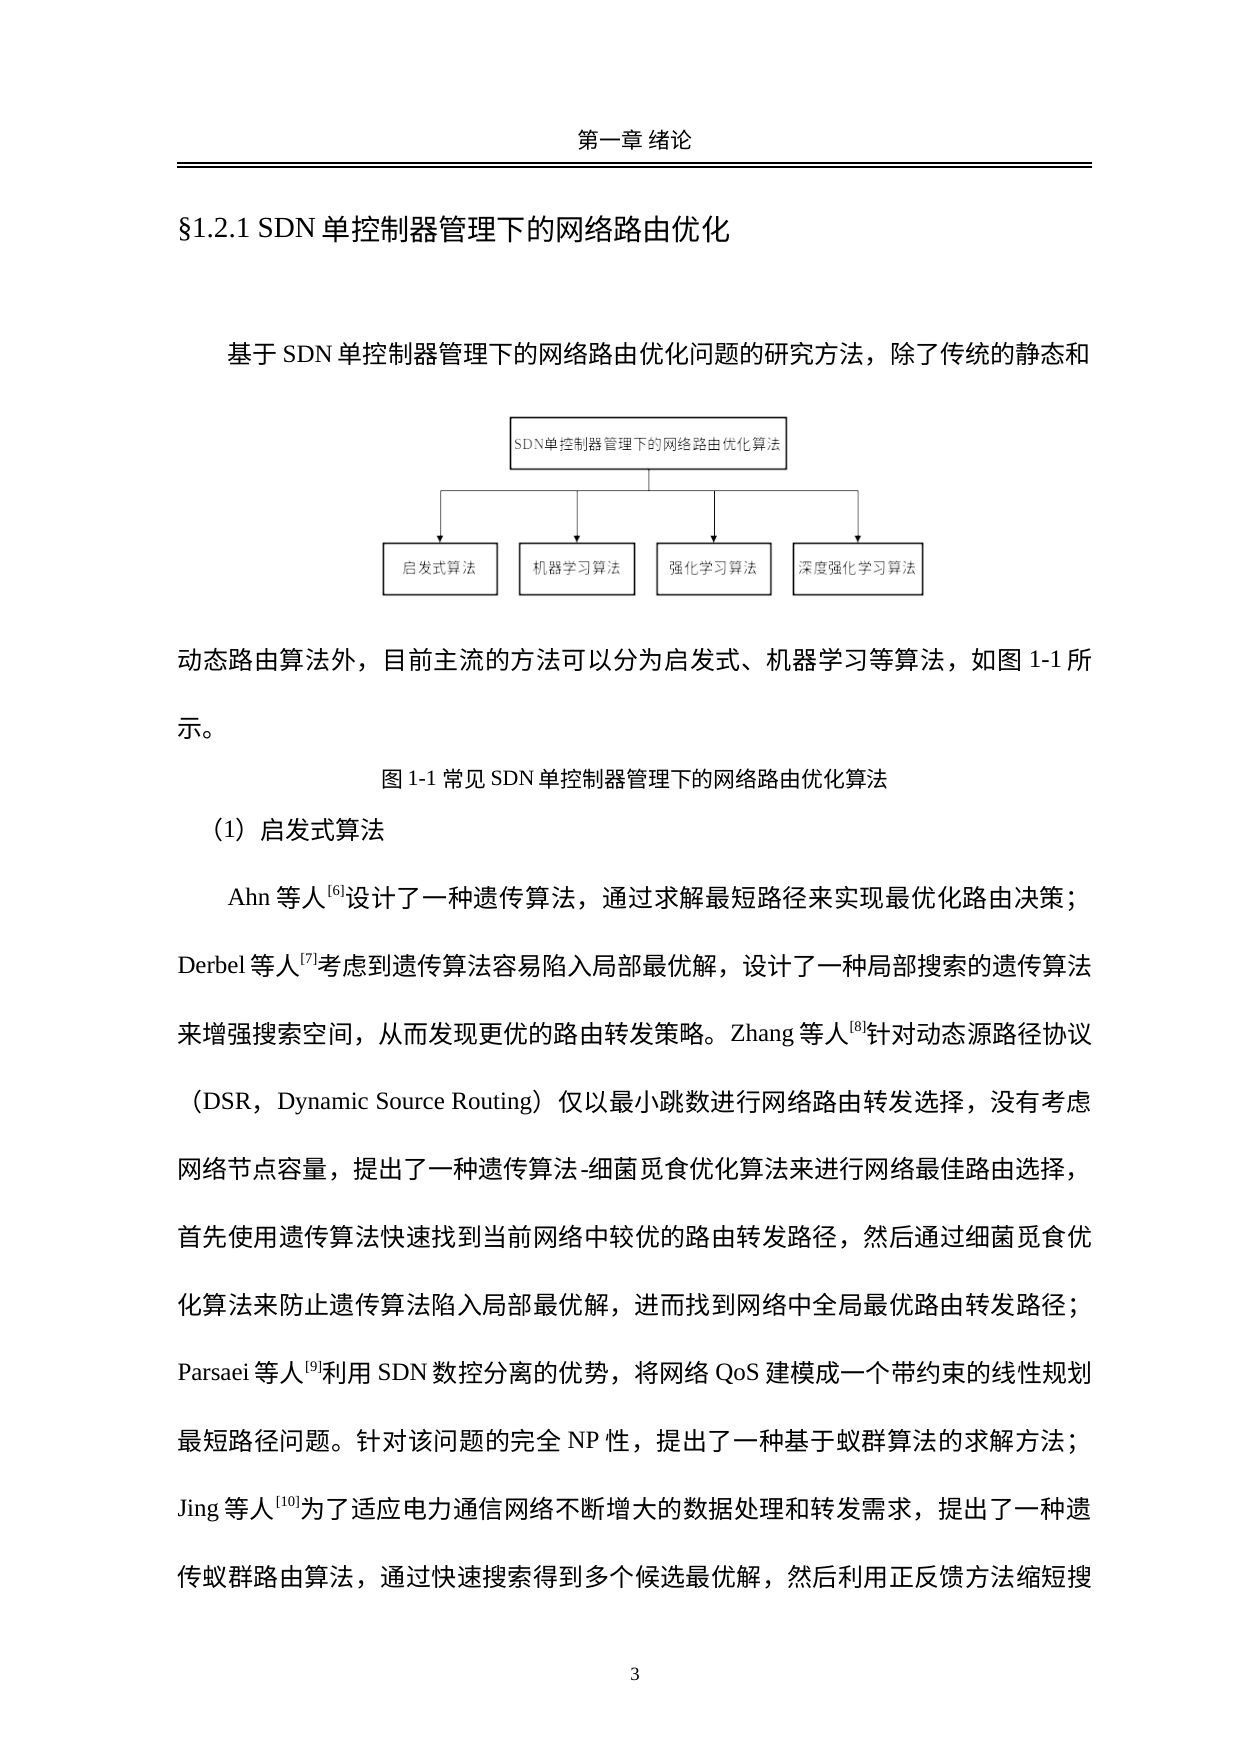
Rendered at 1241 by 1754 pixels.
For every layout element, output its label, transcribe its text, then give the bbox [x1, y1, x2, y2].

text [177, 862, 1092, 1609]
subtitle §1.2.1 SDN单控制器管理下的网络路由优化 [177, 193, 1092, 261]
text （1）启发式算法 [177, 794, 1092, 862]
text 基于SDN单控制器管理下的网络路由优化问题的研究方法，除了传统的静态和动态路由算法外，目前主流的方法可以分为启发式、机器学习等算法，如图1-1所示。 [177, 319, 1092, 761]
text 图1-1 常见SDN单控制器管理下的网络路由优化算法 [177, 761, 1092, 794]
